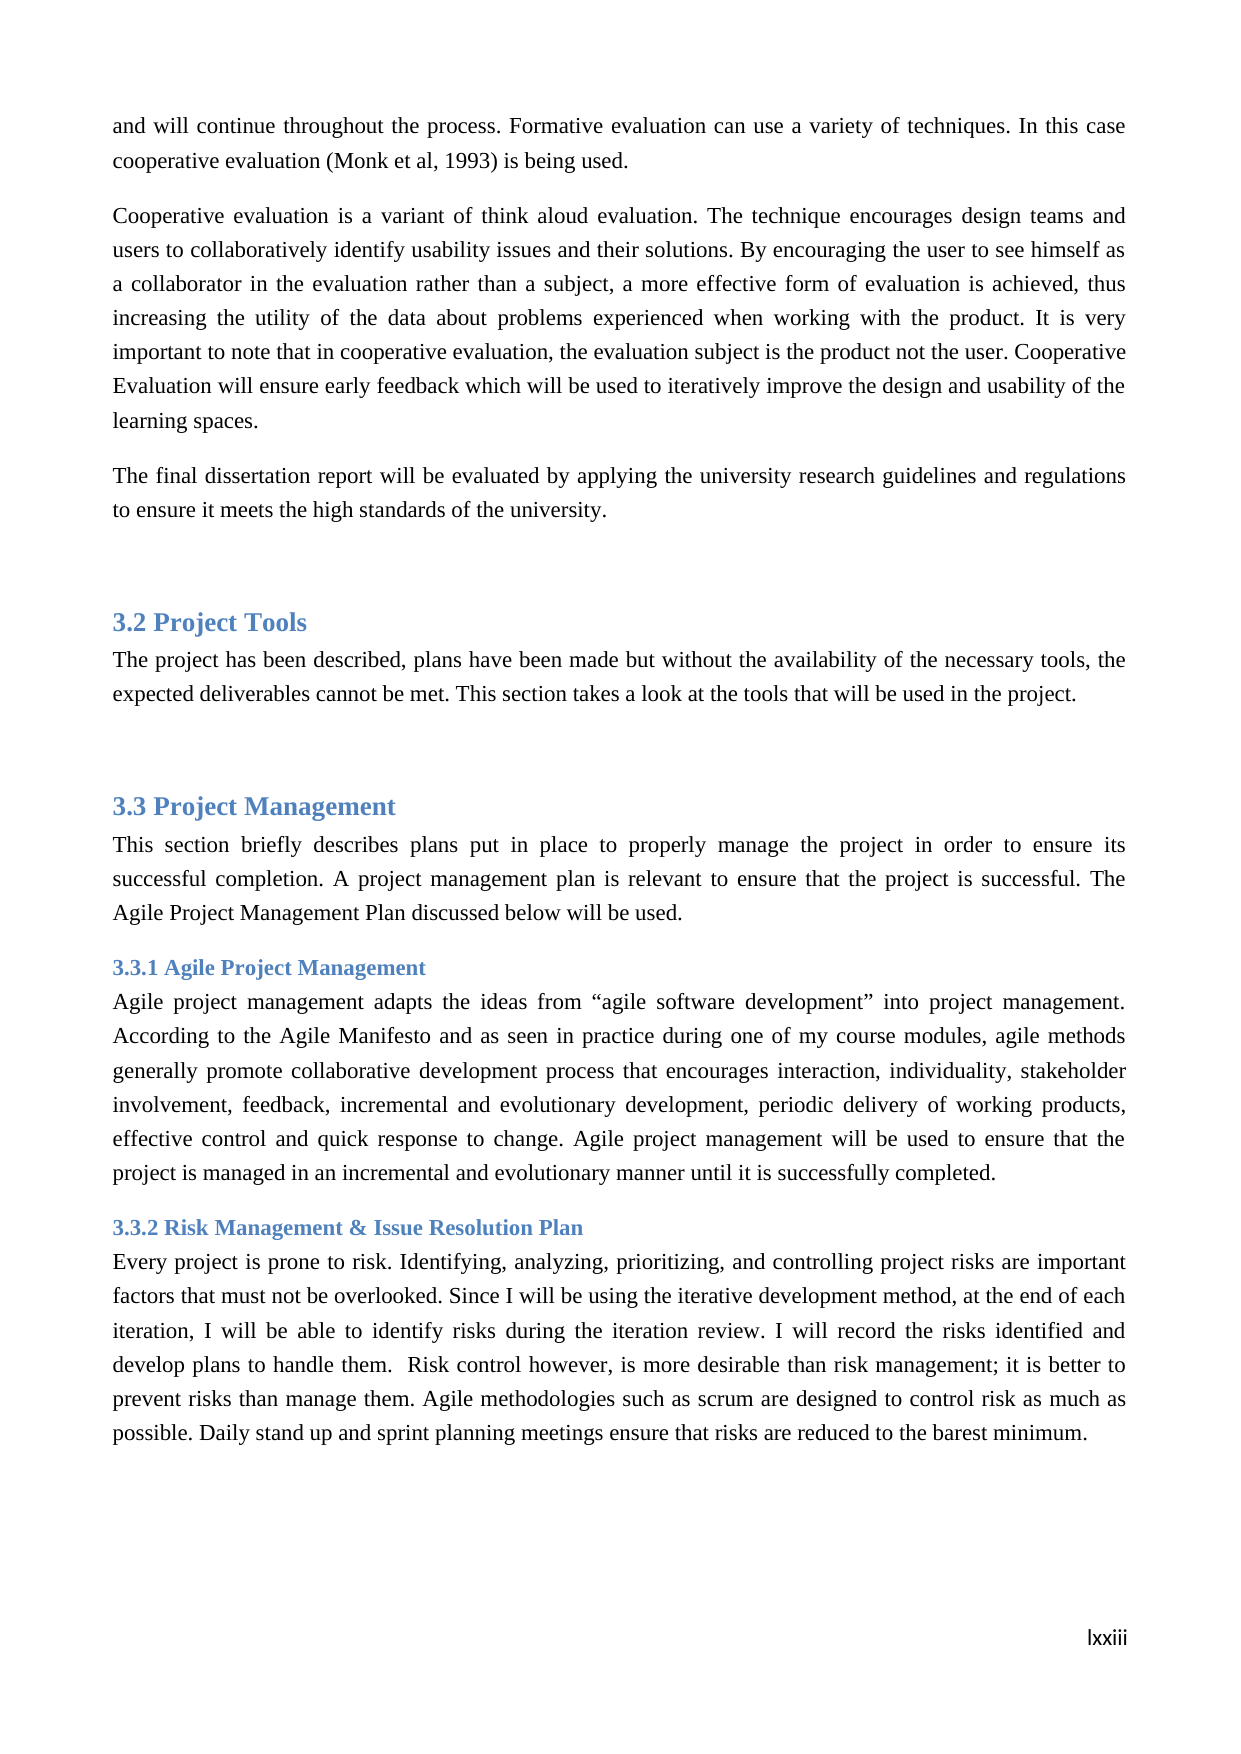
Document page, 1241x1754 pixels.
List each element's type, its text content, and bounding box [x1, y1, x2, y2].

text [112, 112, 1128, 173]
subtitle 3.2 Project Tools [112, 606, 1128, 637]
text The project has been described, plans have been made but without the availability of the necessary tools, the expected deliverables cannot be met. This section takes a look at the tools that will be used in the project. [112, 646, 1128, 707]
text This section briefly describes plans put in place to properly manage the project in order to ensure its successful completion. A project management plan is relevant to ensure that the project is successful. The Agile Project Management Plan discussed below will be used. [112, 831, 1128, 926]
subtitle 3.3.1 Agile Project Management [112, 954, 1128, 981]
text Agile project management adapts the ideas from “agile software development” into project management. According to the Agile Manifesto and as seen in practice during one of my course modules, agile methods generally promote collaborative development process that encourages interaction, individuality, stakeholder involvement, feedback, incremental and evolutionary development, periodic delivery of working products, effective control and quick response to change. Agile project management will be used to ensure that the project is managed in an incremental and evolutionary manner until it is successfully completed. [112, 988, 1128, 1186]
subtitle 3.3 Project Management [112, 790, 1128, 822]
text Every project is prone to risk. Identifying, analyzing, prioritizing, and controlling project risks are important factors that must not be overlooked. Since I will be using the iterative development method, at the end of each iteration, I will be able to identify risks during the iteration review. I will record the risks identified and develop plans to handle them. Risk control however, is more desirable than risk management; it is better to prevent risks than manage them. Agile methodologies such as scrum are designed to control risk as much as possible. Daily stand up and sprint planning meetings ensure that risks are reduced to the barest minimum. [112, 1248, 1128, 1446]
subtitle 3.3.2 Risk Management & Issue Resolution Plan [112, 1214, 1128, 1241]
text Cooperative evaluation is a variant of think aloud evaluation. The technique encourages design teams and users to collaboratively identify usability issues and their solutions. By encouraging the user to see himself as a collaborator in the evaluation rather than a subject, a more effective form of evaluation is achieved, thus increasing the utility of the data about problems experienced when working with the product. It is very important to note that in cooperative evaluation, the evaluation subject is the product not the user. Cooperative Evaluation will ensure early feedback which will be used to iteratively improve the design and usability of the learning spaces. [112, 202, 1128, 433]
text The final dissertation report will be evaluated by applying the university research guidelines and regulations to ensure it meets the high standards of the university. [112, 462, 1128, 522]
